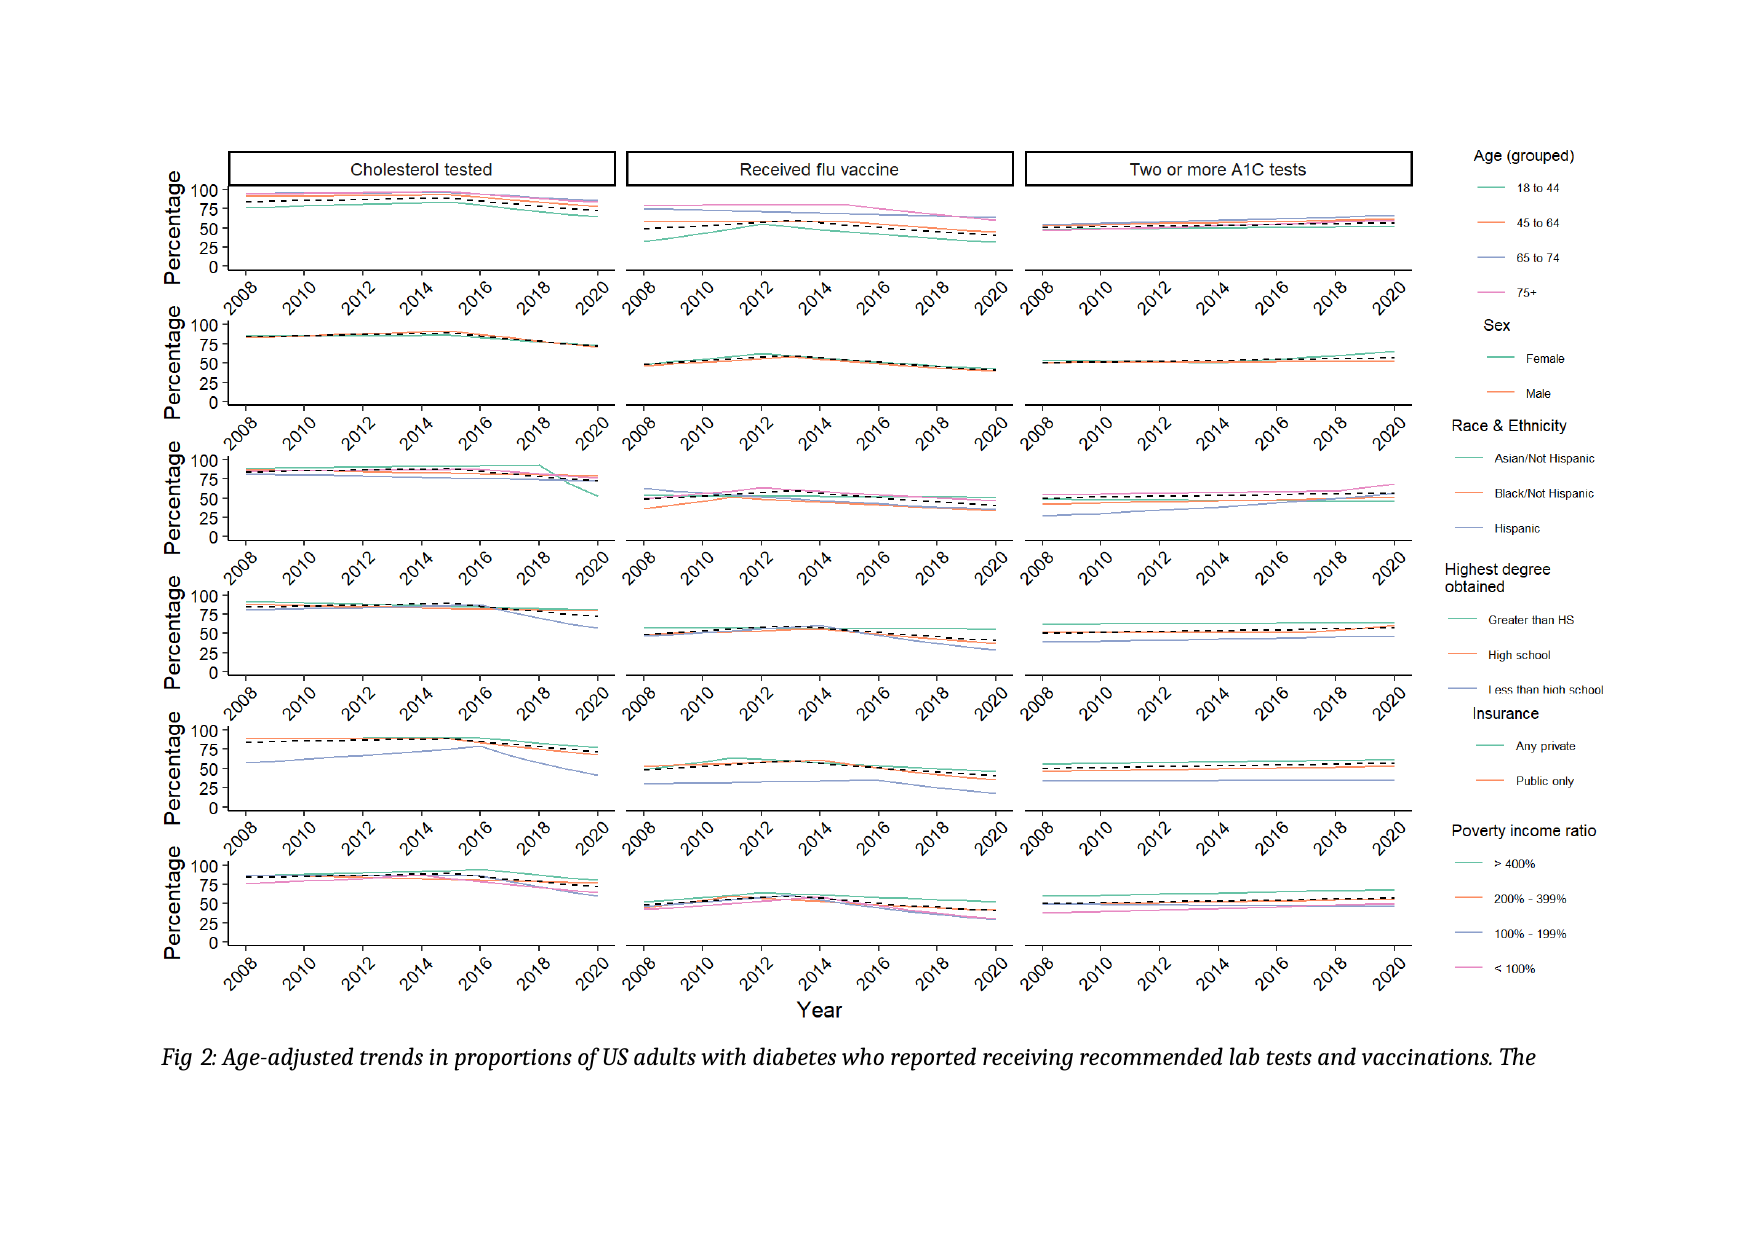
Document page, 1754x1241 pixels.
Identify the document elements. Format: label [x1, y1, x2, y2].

table_header [150, 150, 1604, 1072]
picture [161, 150, 1604, 1023]
